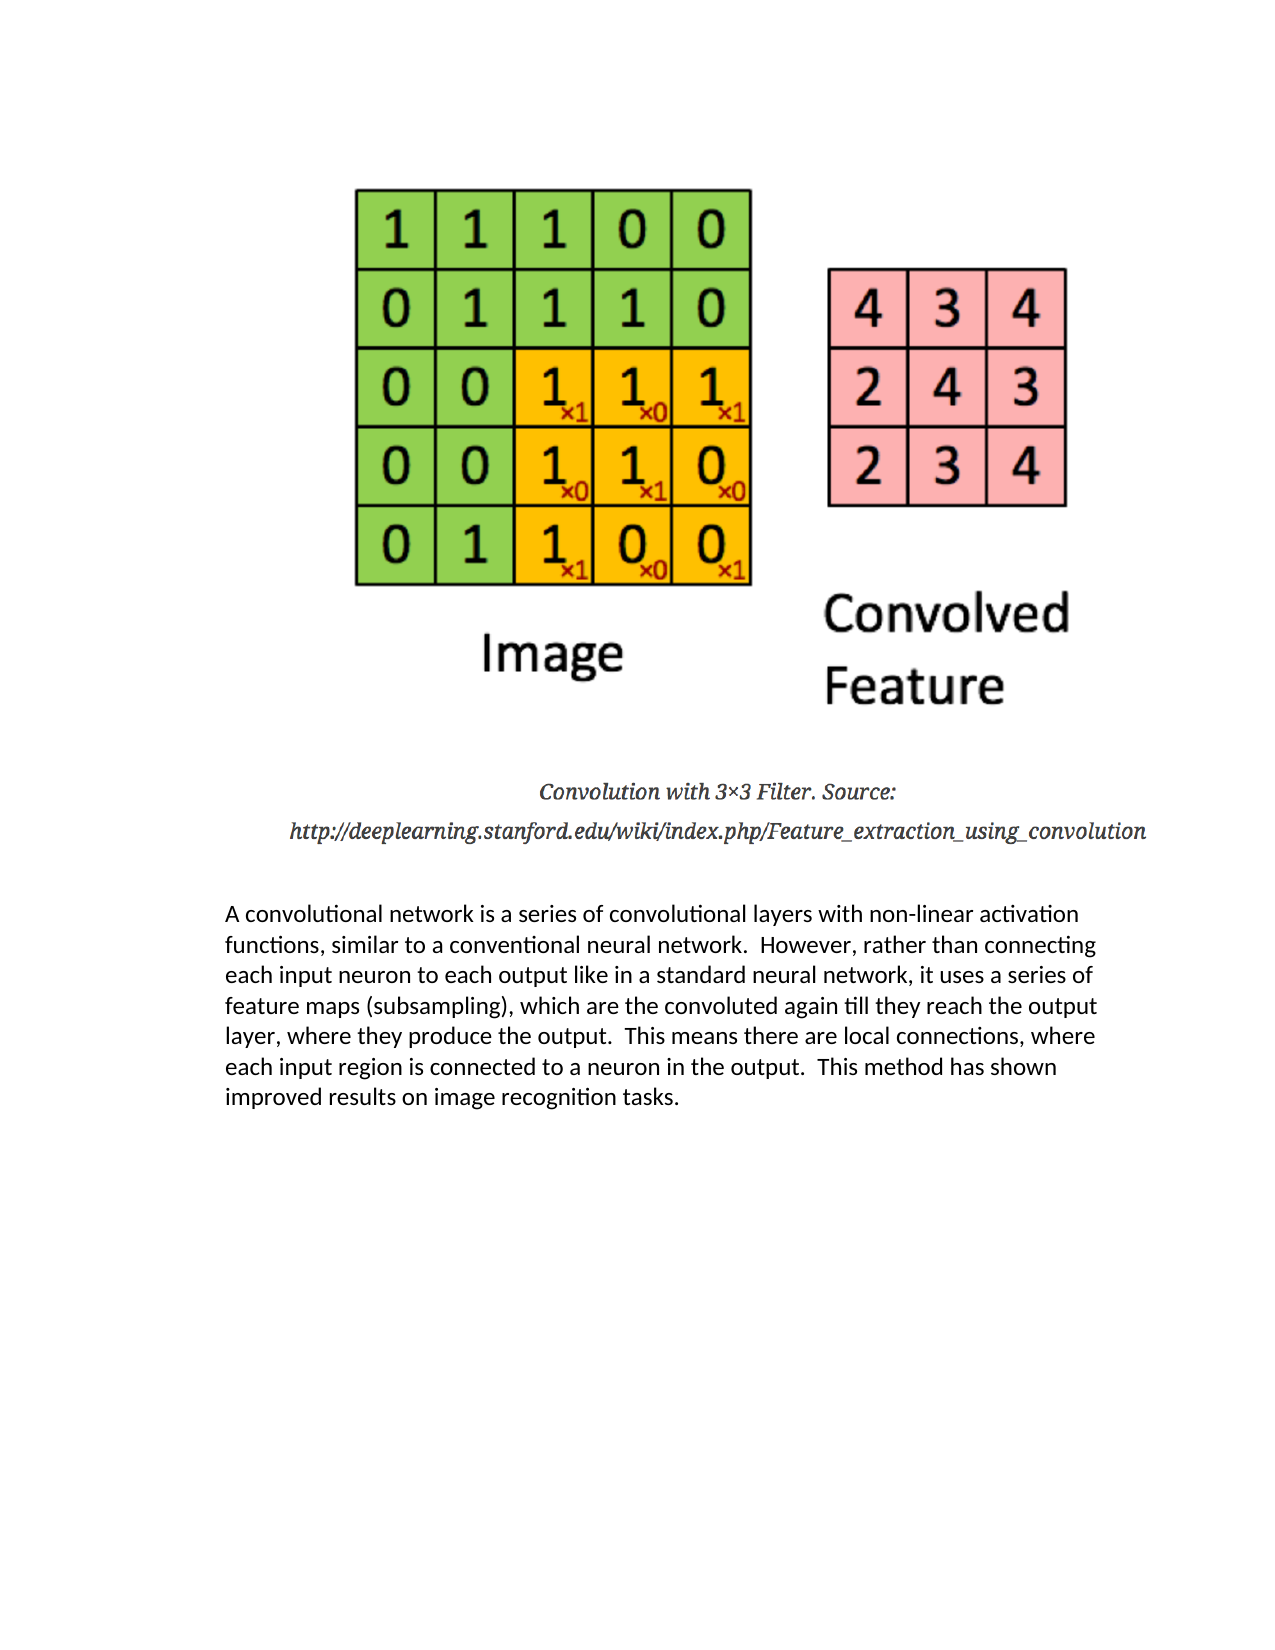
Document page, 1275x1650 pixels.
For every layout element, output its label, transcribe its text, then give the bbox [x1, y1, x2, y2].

text A convolutional network is a series of convolutional layers with non-linear activation functions, similar to a conventional neural network. However, rather than connecting each input neuron to each output like in a standard neural network, it uses a series of feature maps (subsampling), which are the convoluted again till they reach the output layer, where they produce the output. This means there are local connections, where each input region is connected to a neuron in the output. This method has shown improved results on image recognition tasks. [225, 898, 1125, 1112]
picture [225, 150, 1200, 868]
